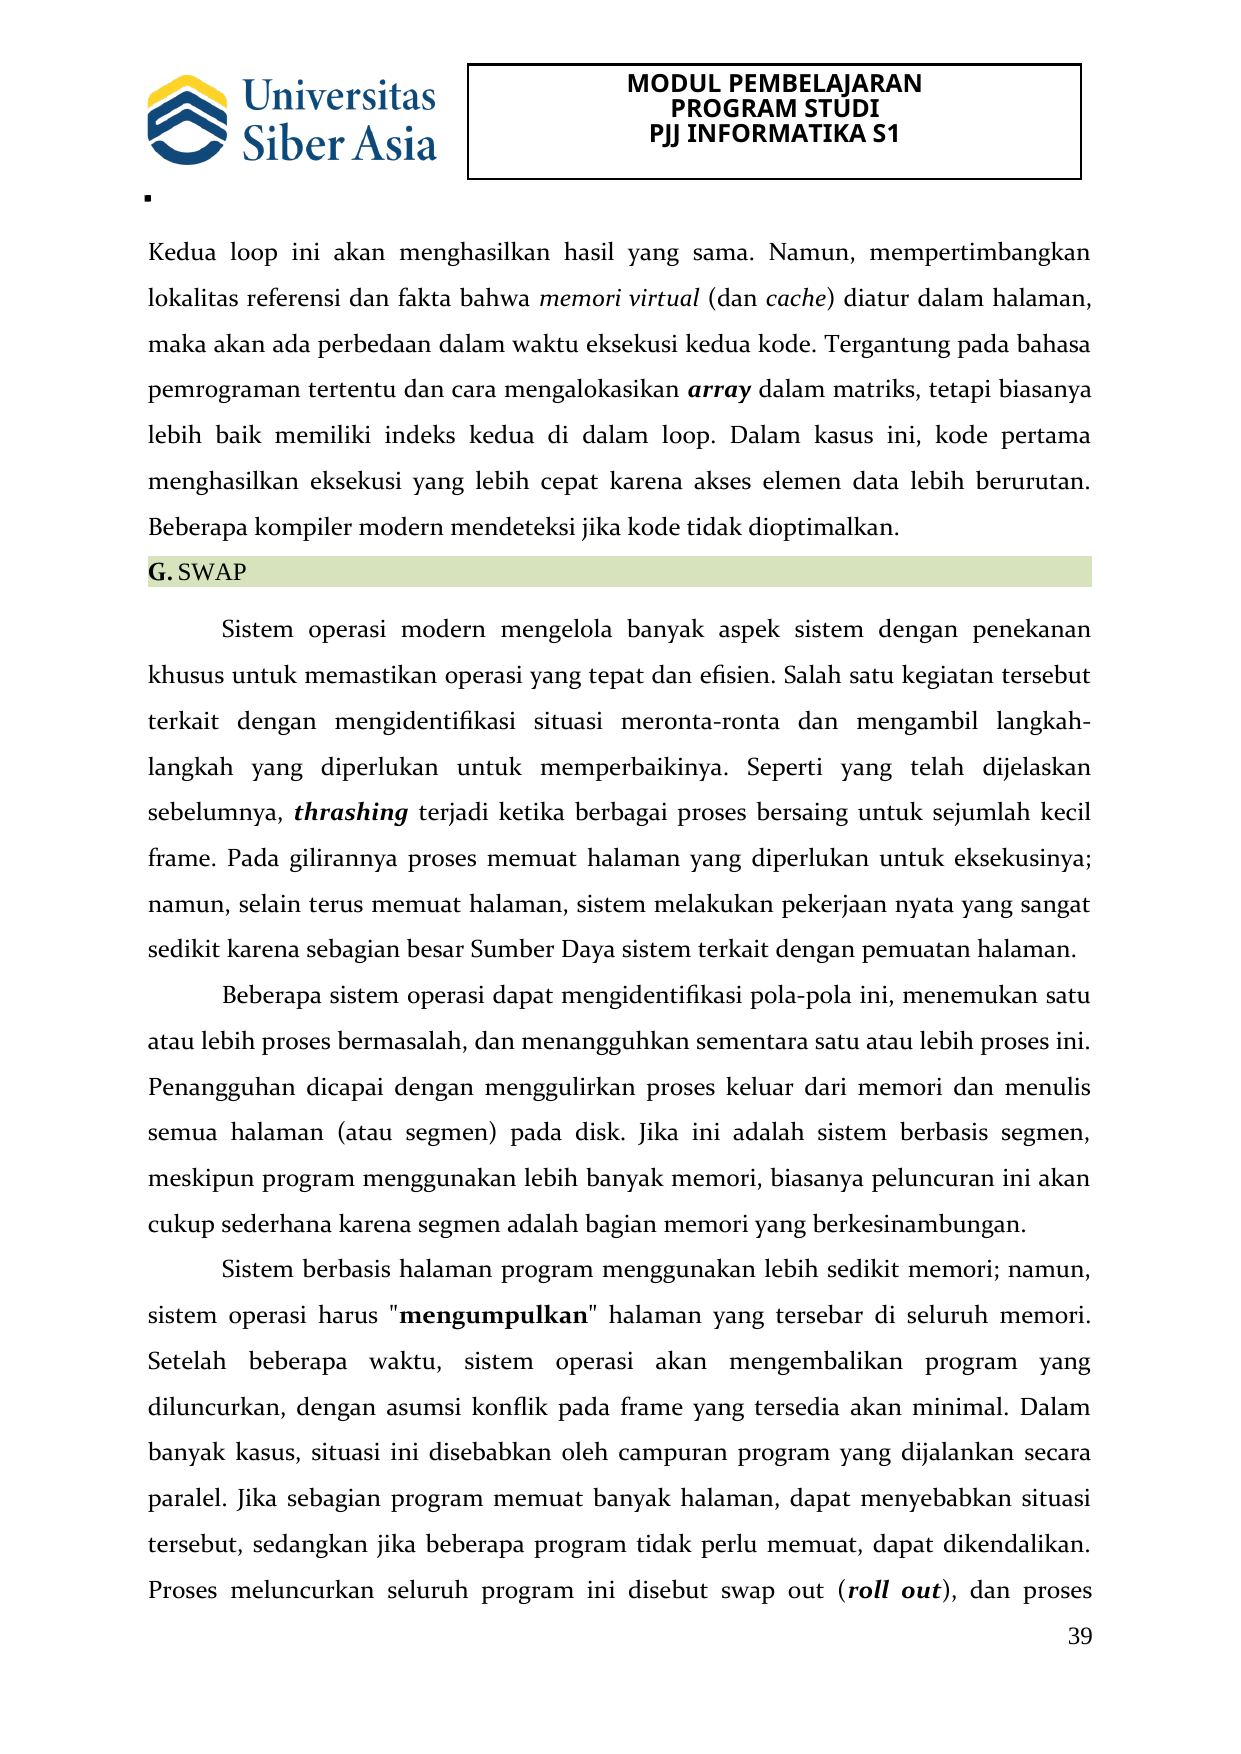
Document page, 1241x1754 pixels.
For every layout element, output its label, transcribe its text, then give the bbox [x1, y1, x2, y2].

list SWAP [148, 556, 1092, 587]
text Sistem operasi modern mengelola banyak aspek sistem dengan penekanan khusus untuk memastikan operasi yang tepat dan efisien. Salah satu kegiatan tersebut terkait dengan mengidentifikasi situasi meronta-ronta dan mengambil langkah-langkah yang diperlukan untuk memperbaikinya. Seperti yang telah dijelaskan sebelumnya, thrashing terjadi ketika berbagai proses bersaing untuk sejumlah kecil frame. Pada gilirannya proses memuat halaman yang diperlukan untuk eksekusinya; namun, selain terus memuat halaman, sistem melakukan pekerjaan nyata yang sangat sedikit karena sebagian besar Sumber Daya sistem terkait dengan pemuatan halaman. [148, 613, 1092, 964]
picture [147, 75, 437, 165]
text Beberapa sistem operasi dapat mengidentifikasi pola-pola ini, menemukan satu atau lebih proses bermasalah, dan menangguhkan sementara satu atau lebih proses ini. Penangguhan dicapai dengan menggulirkan proses keluar dari memori dan menulis semua halaman (atau segmen) pada disk. Jika ini adalah sistem berbasis segmen, meskipun program menggunakan lebih banyak memori, biasanya peluncuran ini akan cukup sederhana karena segmen adalah bagian memori yang berkesinambungan. [148, 979, 1092, 1238]
text Kedua loop ini akan menghasilkan hasil yang sama. Namun, mempertimbangkan lokalitas referensi dan fakta bahwa memori virtual (dan cache) diatur dalam halaman, maka akan ada perbedaan dalam waktu eksekusi kedua kode. Tergantung pada bahasa pemrograman tertentu dan cara mengalokasikan array dalam matriks, tetapi biasanya lebih baik memiliki indeks kedua di dalam loop. Dalam kasus ini, kode pertama menghasilkan eksekusi yang lebih cepat karena akses elemen data lebih berurutan. Beberapa kompiler modern mendeteksi jika kode tidak dioptimalkan. [148, 236, 1092, 541]
